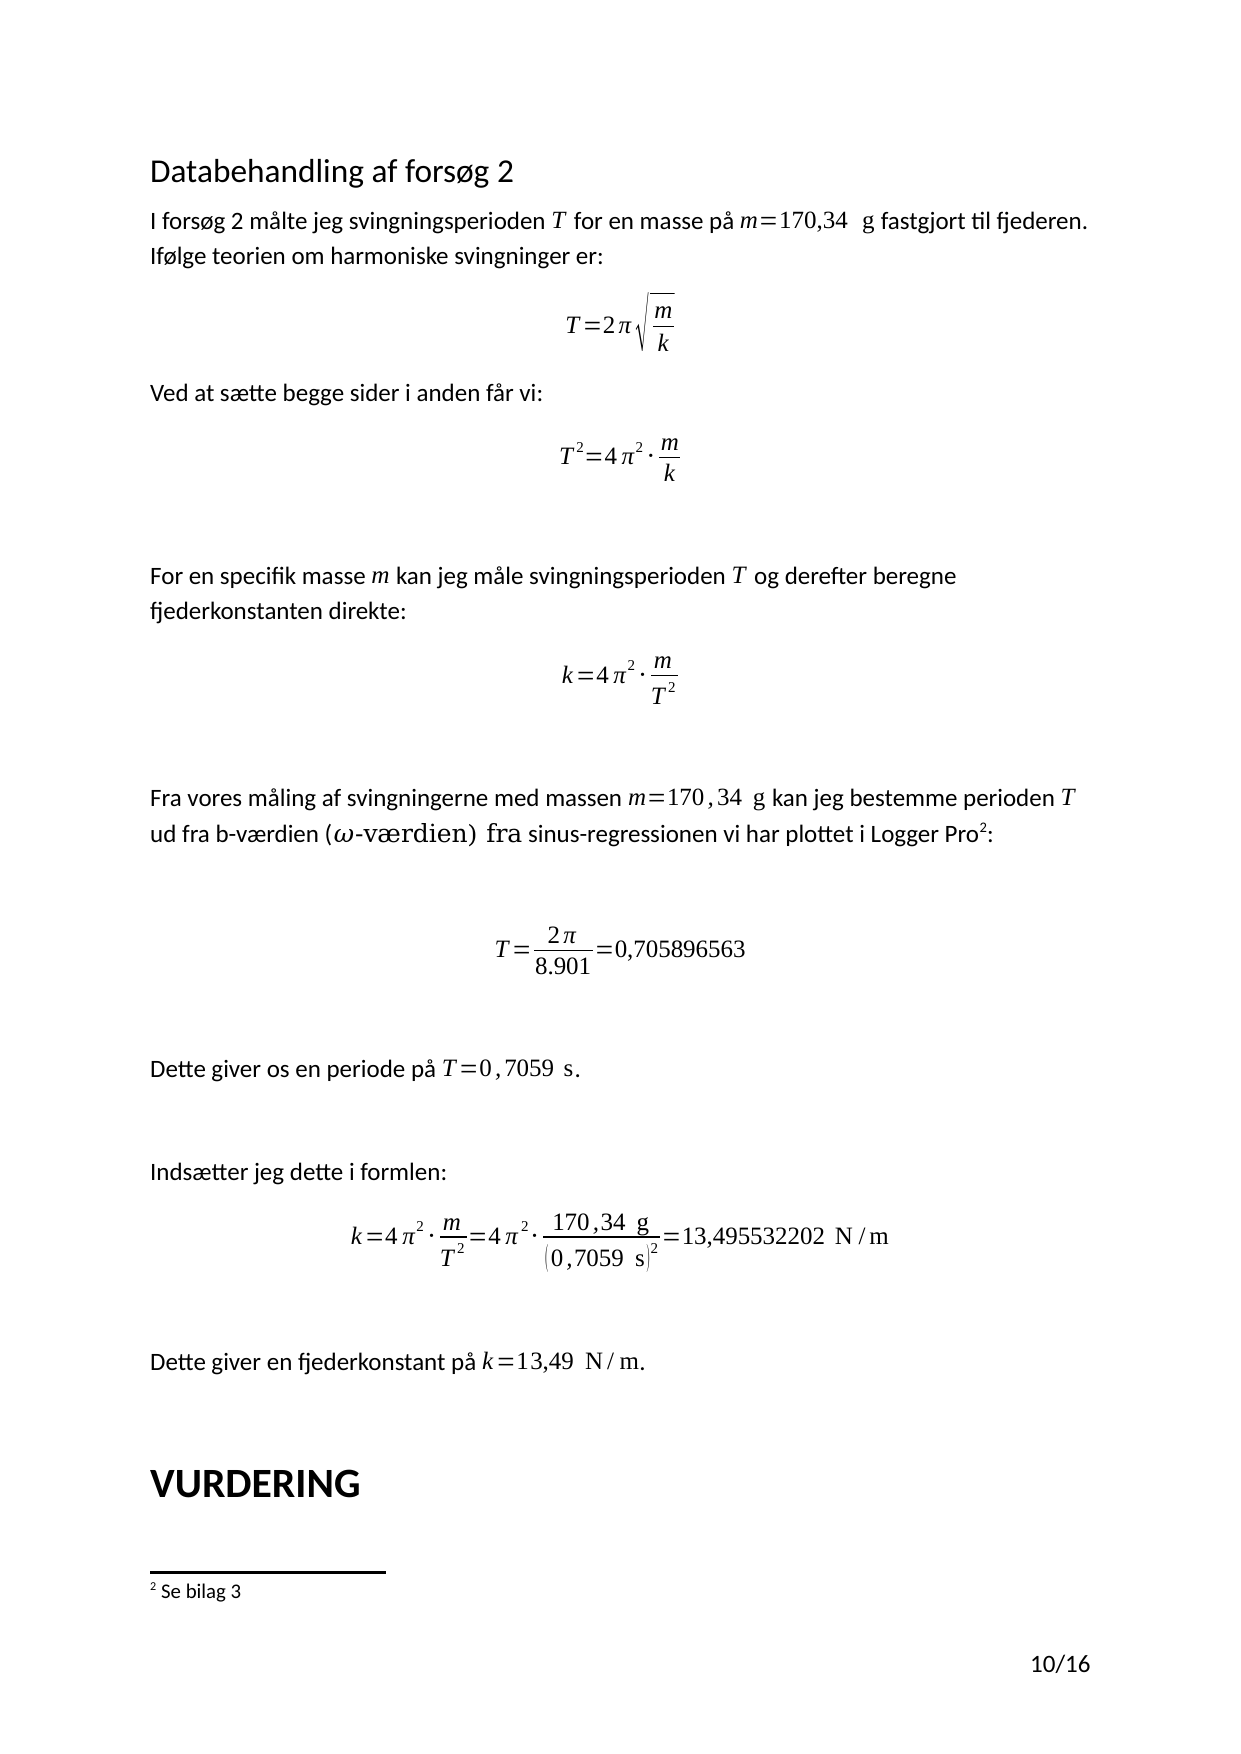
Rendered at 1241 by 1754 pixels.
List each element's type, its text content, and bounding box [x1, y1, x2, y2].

subtitle Databehandling af forsøg 2 [150, 150, 1090, 191]
subtitle VURDERING [150, 1457, 1090, 1508]
text Dette giver os en periode på . [150, 1053, 1090, 1084]
text Ved at sætte begge sider i anden får vi: [150, 377, 1090, 407]
text I forsøg 2 målte jeg svingningsperioden for en masse på fastgjort til fjederen. Ifølge teorien om harmoniske svingninger er: [150, 205, 1090, 271]
text Fra vores måling af svingningerne med massen kan jeg bestemme perioden ud fra b-værdien (𝜔-værdien) fra sinus-regressionen vi har plottet i Logger Pro: [150, 782, 1090, 848]
text For en specifik masse kan jeg måle svingningsperioden og derefter beregne fjederkonstanten direkte: [150, 560, 1090, 626]
text Dette giver en fjederkonstant på . [150, 1346, 1090, 1376]
text Indsætter jeg dette i formlen: [150, 1156, 1090, 1187]
